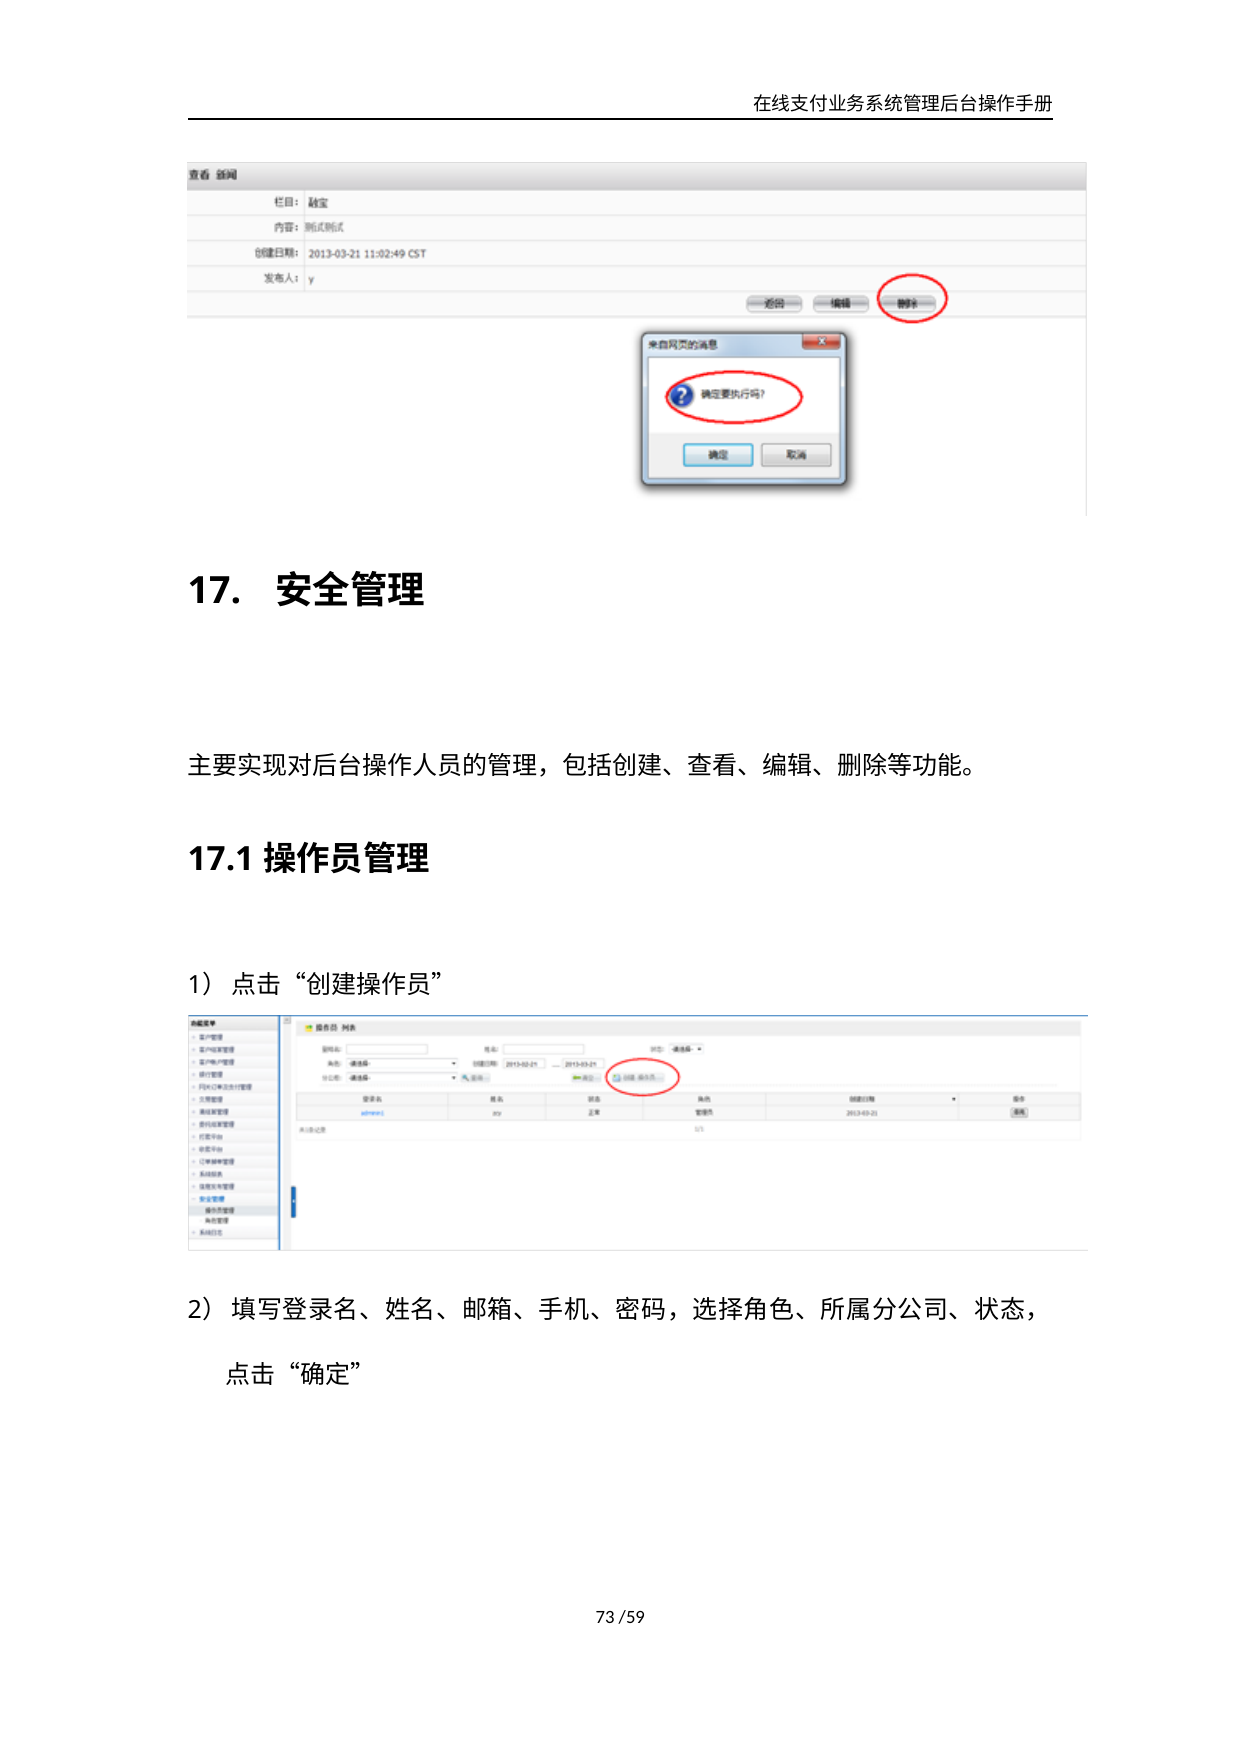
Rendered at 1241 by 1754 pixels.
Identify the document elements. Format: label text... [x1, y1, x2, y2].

picture [187, 1015, 1088, 1252]
list 点击“创建操作员” [187, 951, 1053, 1015]
picture [187, 161, 1088, 516]
subtitle 17.1 操作员管理 [187, 823, 1053, 888]
list 安全管理 [187, 555, 1053, 620]
text 主要实现对后台操作人员的管理，包括创建、查看、编辑、删除等功能。 [187, 731, 1053, 796]
list 填写登录名、姓名、邮箱、手机、密码，选择角色、所属分公司、状态，点击“确定” [187, 1276, 1053, 1406]
